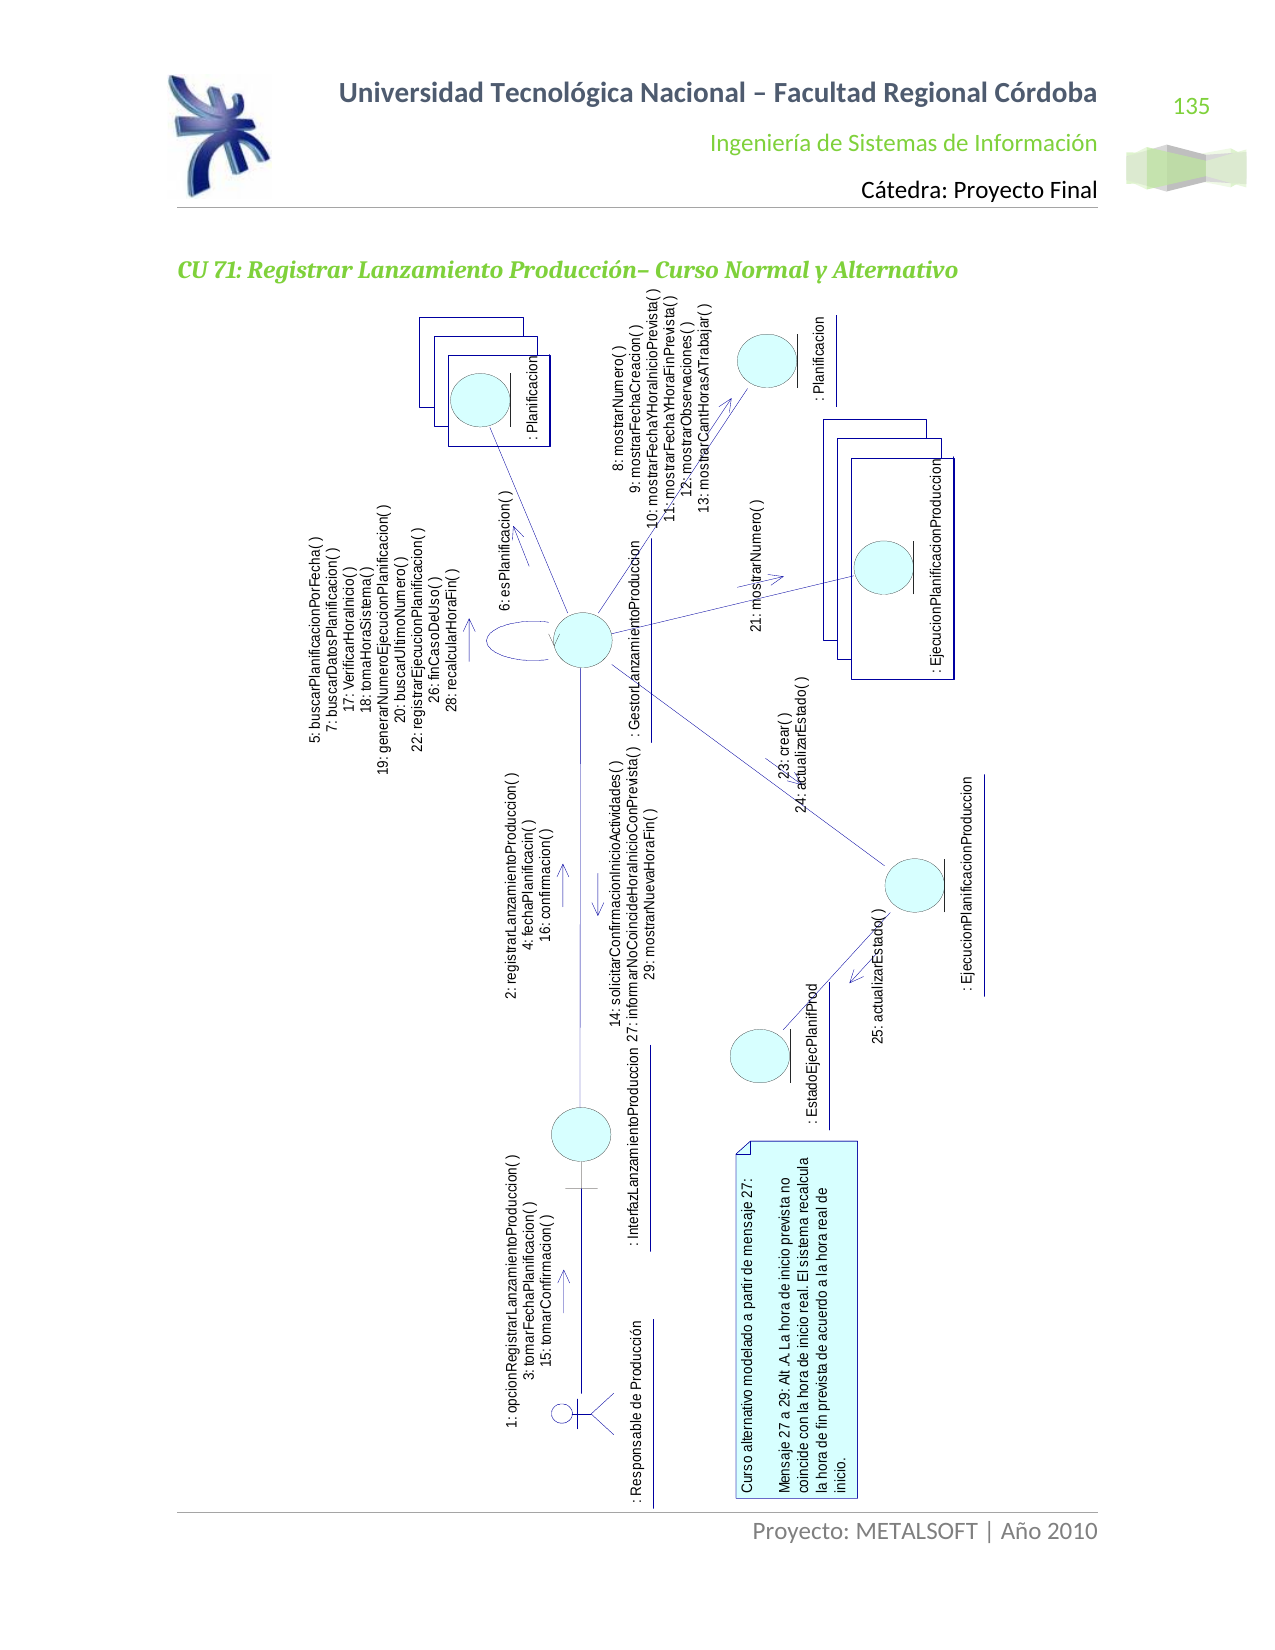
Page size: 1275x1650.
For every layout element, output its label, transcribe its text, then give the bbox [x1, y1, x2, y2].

picture [167, 74, 272, 199]
text CU 71: Registrar Lanzamiento Producción– Curso Normal y Alternativo [177, 256, 1098, 284]
